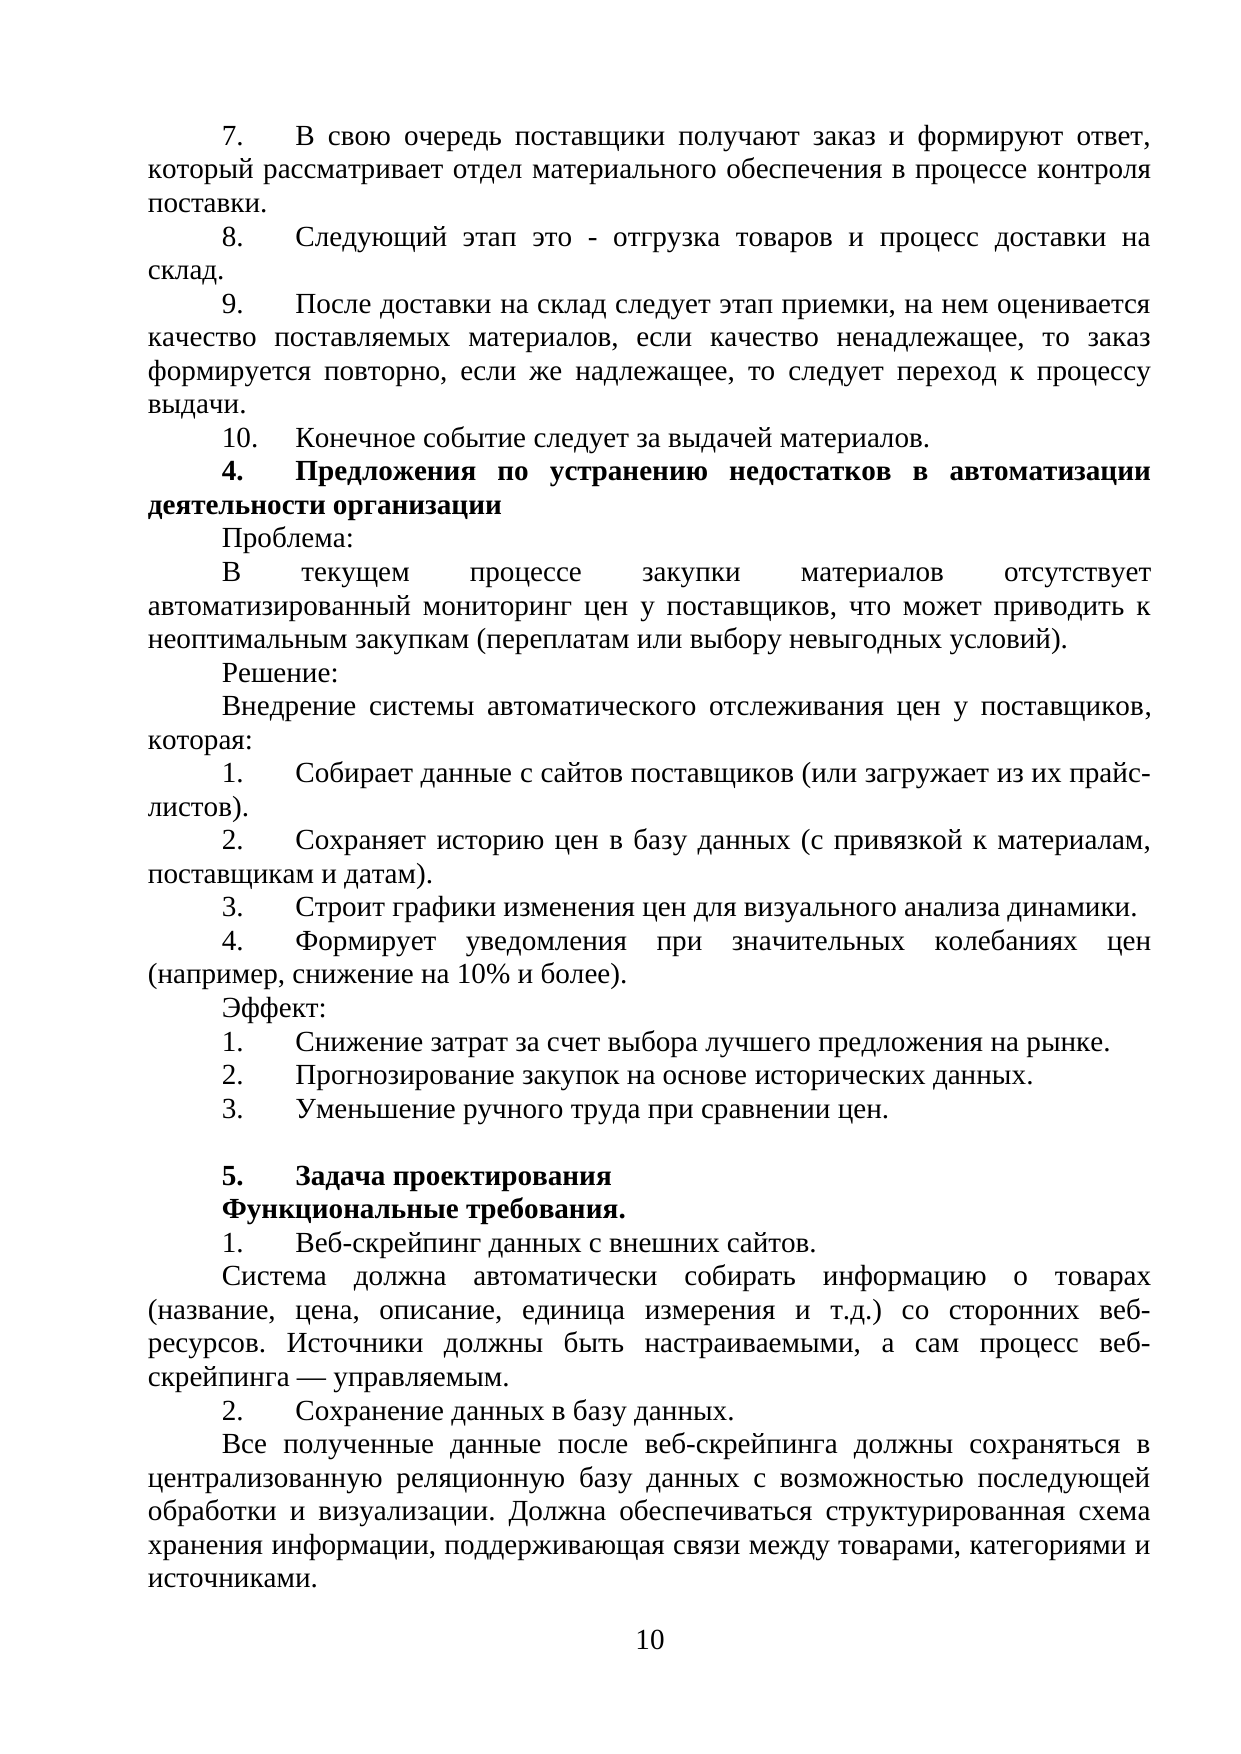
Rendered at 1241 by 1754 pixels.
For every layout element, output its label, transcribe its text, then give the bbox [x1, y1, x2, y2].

list Прогнозирование закупок на основе исторических данных. [148, 1057, 1152, 1091]
list Сохраняет историю цен в базу данных (с привязкой к материалам, поставщикам и датам). [148, 822, 1152, 889]
list Задача проектирования [148, 1158, 1152, 1191]
text Функциональные требования. [148, 1191, 1152, 1225]
list Снижение затрат за счет выбора лучшего предложения на рынке. [148, 1024, 1152, 1057]
list Собирает данные с сайтов поставщиков (или загружает из их прайс-листов). [148, 755, 1152, 822]
text Система должна автоматически собирать информацию о товарах (название, цена, описание, единица измерения и т.д.) со сторонних веб-ресурсов. Источники должны быть настраиваемыми, а сам процесс веб-скрейпинга — управляемым. [148, 1258, 1152, 1393]
list Веб-скрейпинг данных с внешних сайтов. [148, 1225, 1152, 1258]
list Строит графики изменения цен для визуального анализа динамики. [148, 889, 1152, 923]
text Проблема: [148, 521, 1152, 554]
list Предложения по устранению недостатков в автоматизации деятельности организации [148, 453, 1152, 521]
list Сохранение данных в базу данных. [148, 1393, 1152, 1426]
text В текущем процессе закупки материалов отсутствует автоматизированный мониторинг цен у поставщиков, что может приводить к неоптимальным закупкам (переплатам или выбору невыгодных условий). [148, 554, 1152, 655]
list В свою очередь поставщики получают заказ и формируют ответ, который рассматривает отдел материального обеспечения в процессе контроля поставки. [148, 118, 1152, 219]
list Формирует уведомления при значительных колебаниях цен (например, снижение на 10% и более). [148, 923, 1152, 990]
text Эффект: [148, 990, 1152, 1024]
list Следующий этап это - отгрузка товаров и процесс доставки на склад. [148, 219, 1152, 286]
list Конечное событие следует за выдачей материалов. [148, 420, 1152, 453]
text Решение: [148, 655, 1152, 688]
text Все полученные данные после веб-скрейпинга должны сохраняться в централизованную реляционную базу данных с возможностью последующей обработки и визуализации. Должна обеспечиваться структурированная схема хранения информации, поддерживающая связи между товарами, категориями и источниками. [148, 1426, 1152, 1594]
list Уменьшение ручного труда при сравнении цен. [148, 1091, 1152, 1124]
text Внедрение системы автоматического отслеживания цен у поставщиков, которая: [148, 688, 1152, 755]
list После доставки на склад следует этап приемки, на нем оценивается качество поставляемых материалов, если качество ненадлежащее, то заказ формируется повторно, если же надлежащее, то следует переход к процессу выдачи. [148, 286, 1152, 420]
